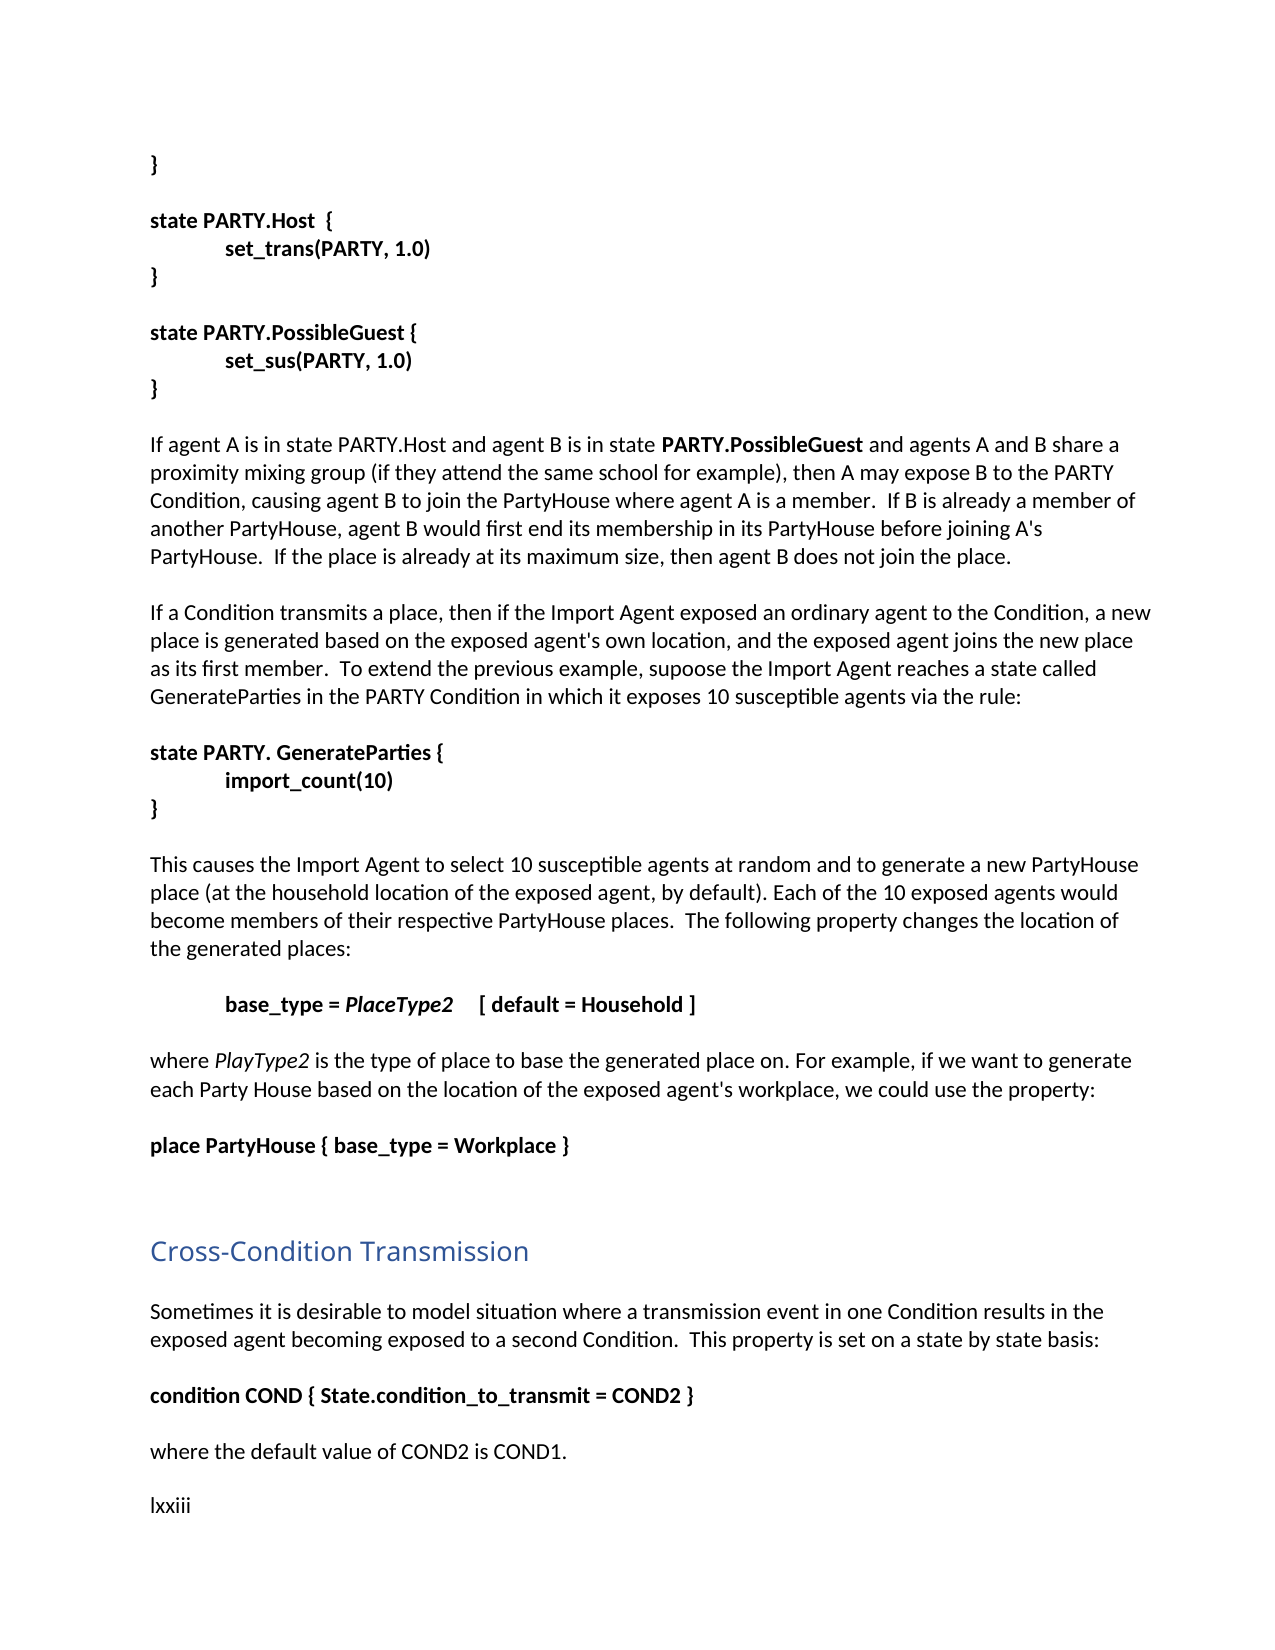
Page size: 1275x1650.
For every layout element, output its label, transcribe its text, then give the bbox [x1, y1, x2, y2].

text } [150, 262, 1155, 290]
text Sometimes it is desirable to model situation where a transmission event in one Condition results in the exposed agent becoming exposed to a second Condition. This property is set on a state by state basis: [150, 1297, 1155, 1353]
text base_type = PlaceType2 [ default = Household ] [150, 991, 1155, 1019]
text If agent A is in state PARTY.Host and agent B is in state PARTY.PossibleGuest and agents A and B share a proximity mixing group (if they attend the same school for example), then A may expose B to the PARTY Condition, causing agent B to join the PartyHouse where agent A is a member. If B is already a member of another PartyHouse, agent B would first end its membership in its PartyHouse before joining A's PartyHouse. If the place is already at its maximum size, then agent B does not join the place. [150, 430, 1155, 570]
text state PARTY. GenerateParties { [150, 738, 1155, 766]
text set_sus(PARTY, 1.0) [150, 346, 1155, 374]
text place PartyHouse { base_type = Workplace } [150, 1131, 1155, 1159]
text state PARTY.Host { [150, 206, 1155, 234]
text This causes the Import Agent to select 10 susceptible agents at random and to generate a new PartyHouse place (at the household location of the exposed agent, by default). Each of the 10 exposed agents would become members of their respective PartyHouse places. The following property changes the location of the generated places: [150, 851, 1155, 963]
text } [150, 150, 1155, 178]
text } [150, 374, 1155, 402]
subtitle Cross-Condition Transmission [150, 1232, 1155, 1269]
text where the default value of COND2 is COND1. [150, 1437, 1155, 1465]
text } [150, 794, 1155, 822]
text state PARTY.PossibleGuest { [150, 318, 1155, 346]
text set_trans(PARTY, 1.0) [150, 234, 1155, 262]
text If a Condition transmits a place, then if the Import Agent exposed an ordinary agent to the Condition, a new place is generated based on the exposed agent's own location, and the exposed agent joins the new place as its first member. To extend the previous example, supoose the Import Agent reaches a state called GenerateParties in the PARTY Condition in which it exposes 10 susceptible agents via the rule: [150, 598, 1155, 710]
text where PlayType2 is the type of place to base the generated place on. For example, if we want to generate each Party House based on the location of the exposed agent's workplace, we could use the property: [150, 1047, 1155, 1103]
text import_count(10) [150, 766, 1155, 794]
text condition COND { State.condition_to_transmit = COND2 } [150, 1381, 1155, 1409]
